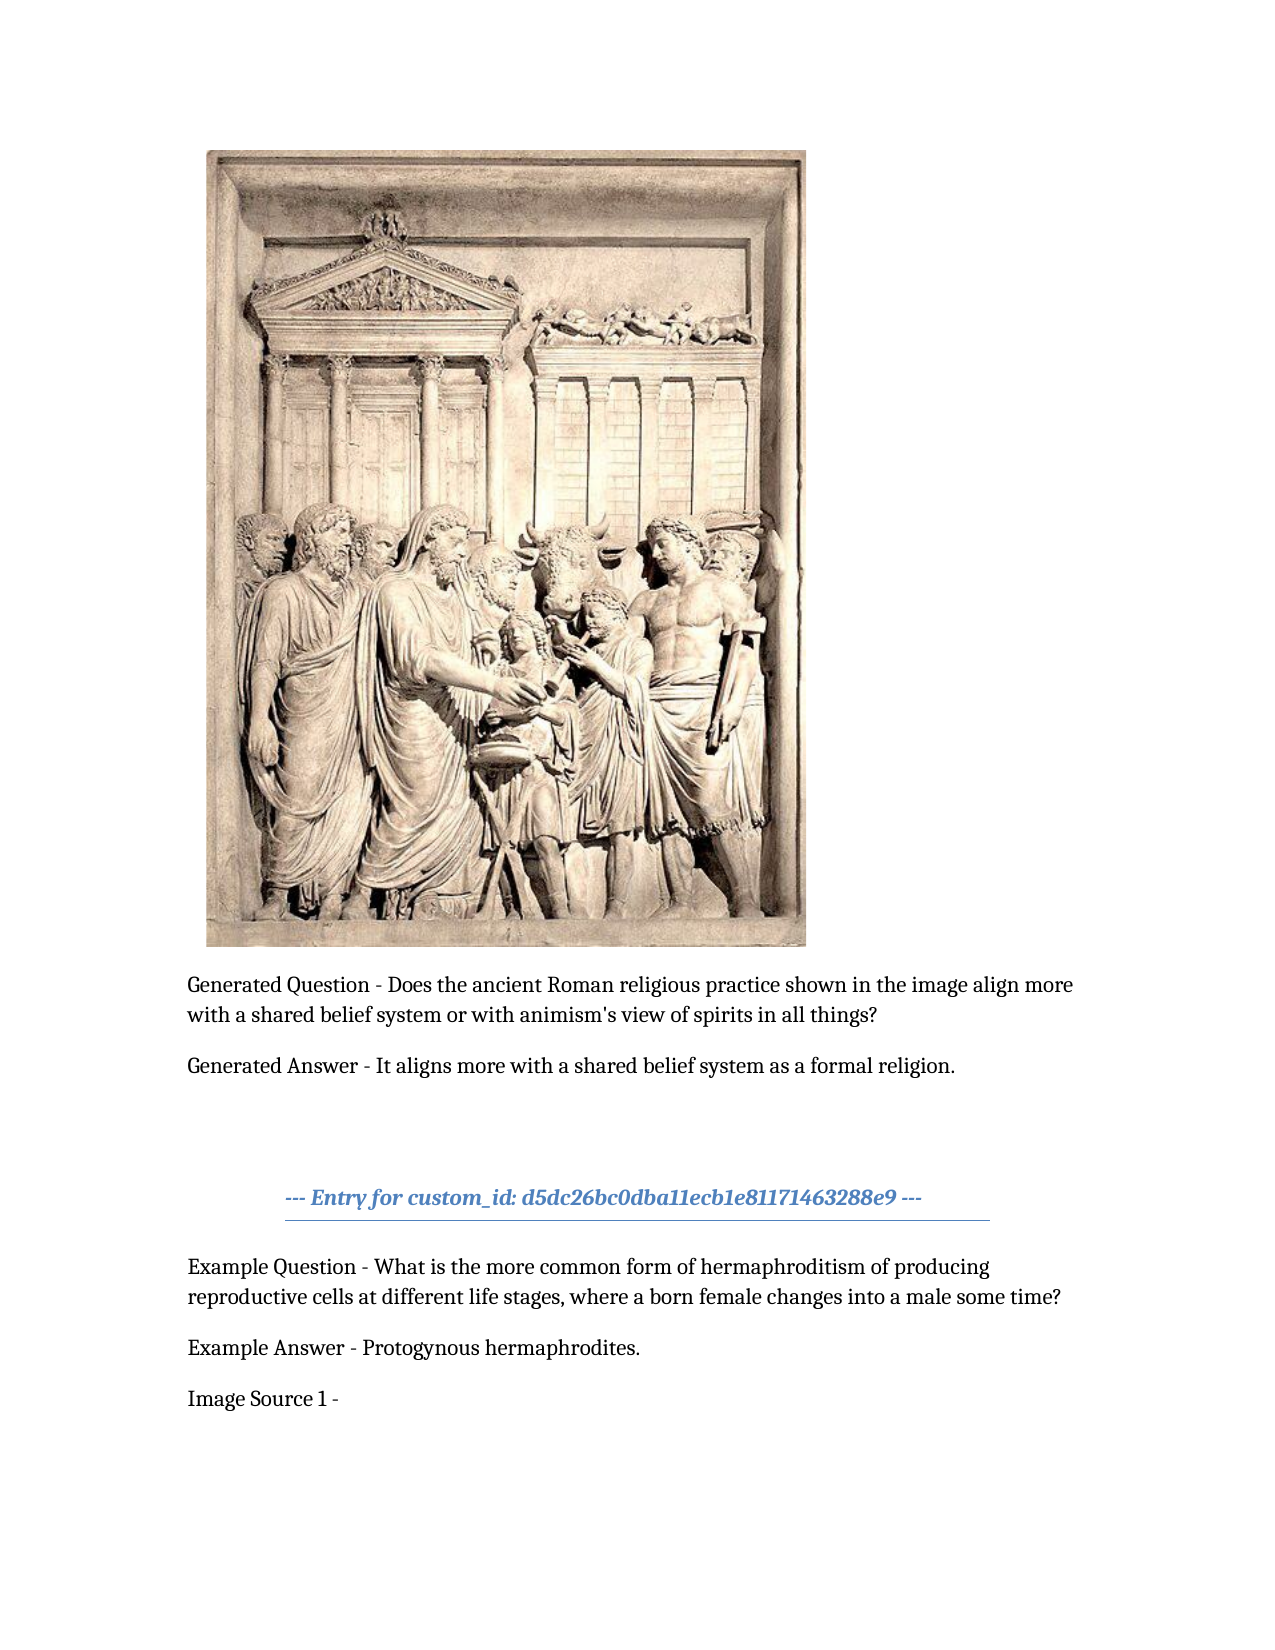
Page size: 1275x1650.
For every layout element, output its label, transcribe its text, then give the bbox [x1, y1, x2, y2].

text Image Source 1 - [187, 1386, 1087, 1412]
text Generated Answer - It aligns more with a shared belief system as a formal religion. [187, 1053, 1087, 1079]
picture [206, 150, 807, 947]
text Example Question - What is the more common form of hermaphroditism of producing reproductive cells at different life stages, where a born female changes into a male some time? [187, 1254, 1087, 1310]
text --- Entry for custom_id: d5dc26bc0dba11ecb1e81171463288e9 --- [285, 1185, 990, 1220]
text Generated Question - Does the ancient Roman religious practice shown in the image align more with a shared belief system or with animism's view of spirits in all things? [187, 972, 1087, 1028]
text Example Answer - Protogynous hermaphrodites. [187, 1335, 1087, 1361]
